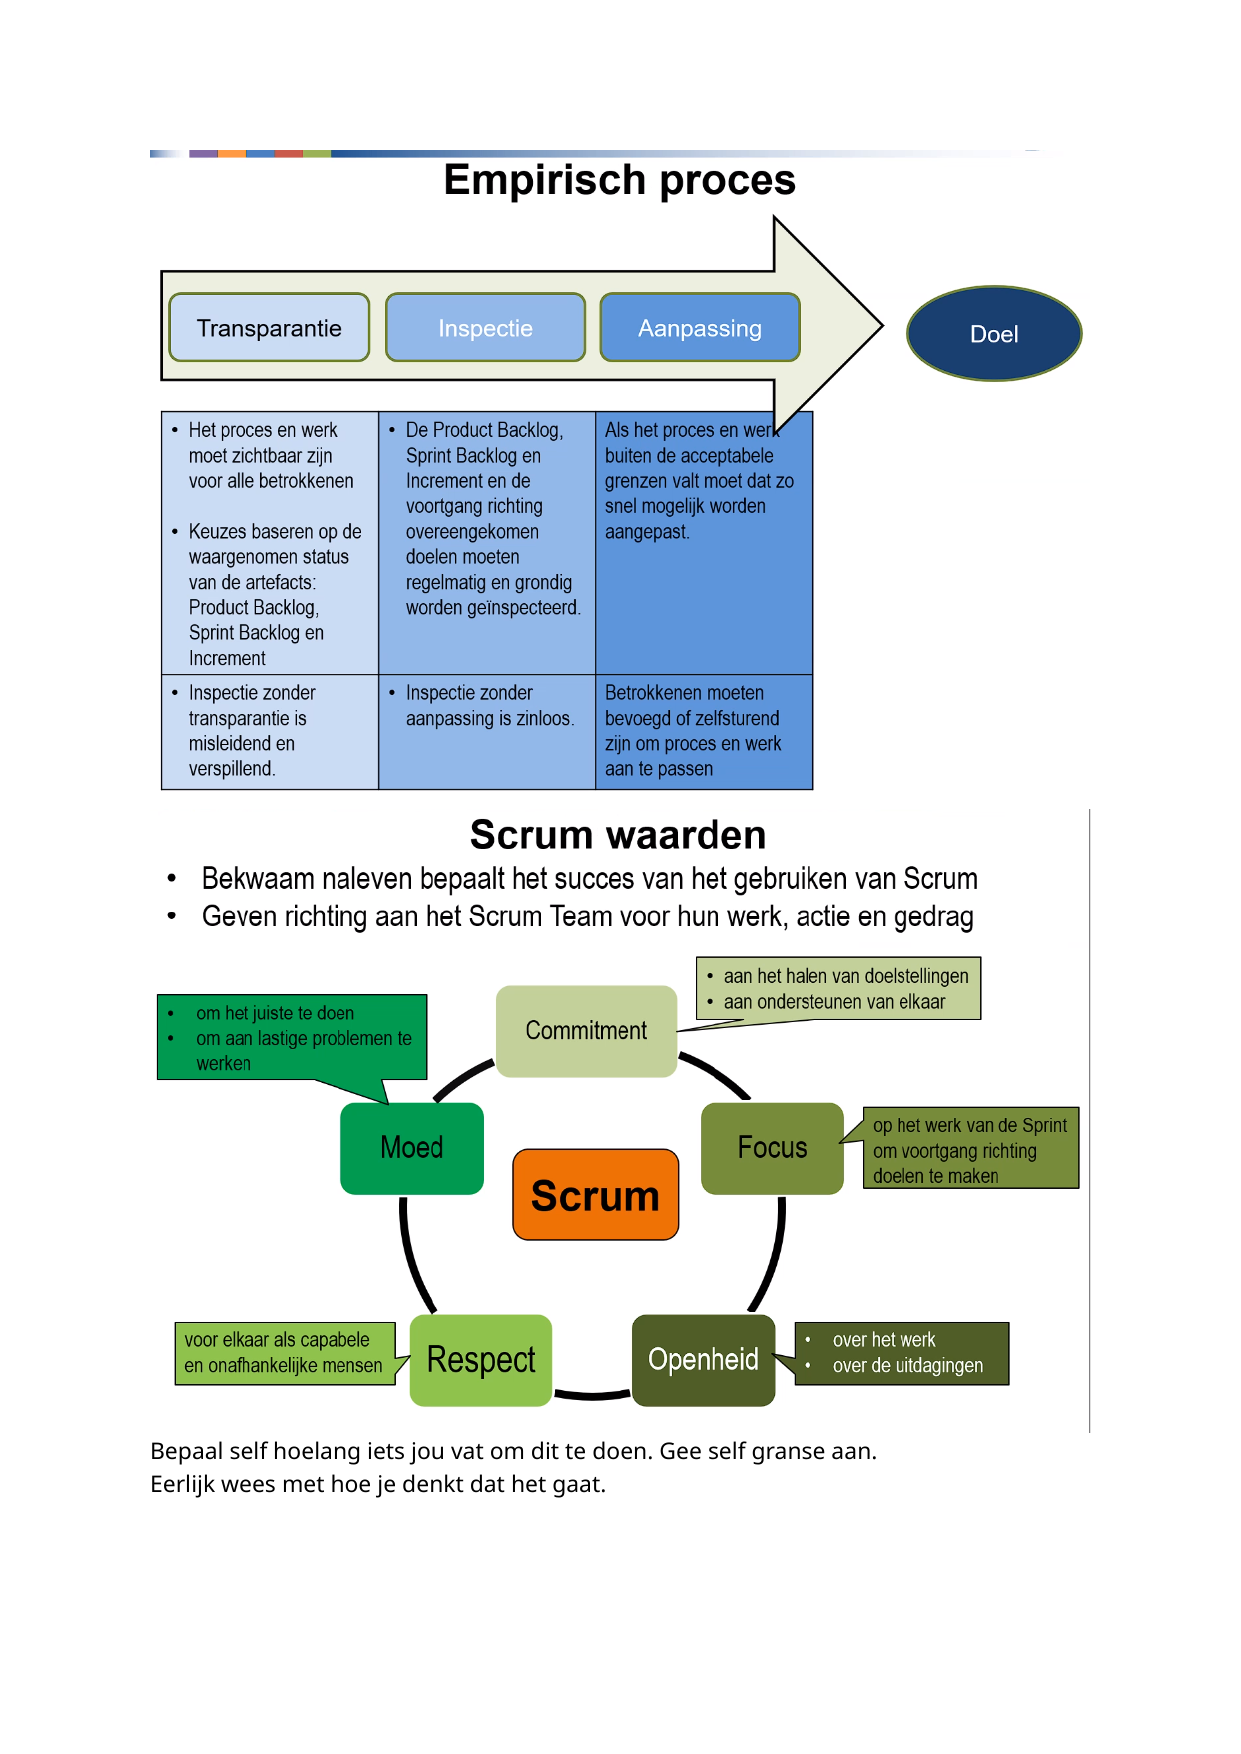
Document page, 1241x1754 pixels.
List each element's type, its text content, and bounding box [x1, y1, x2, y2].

picture [150, 809, 1091, 1433]
text Eerlijk wees met hoe je denkt dat het gaat. [150, 1468, 1090, 1500]
picture [150, 150, 1091, 807]
text Bepaal self hoelang iets jou vat om dit te doen. Gee self granse aan. [150, 1435, 1090, 1466]
